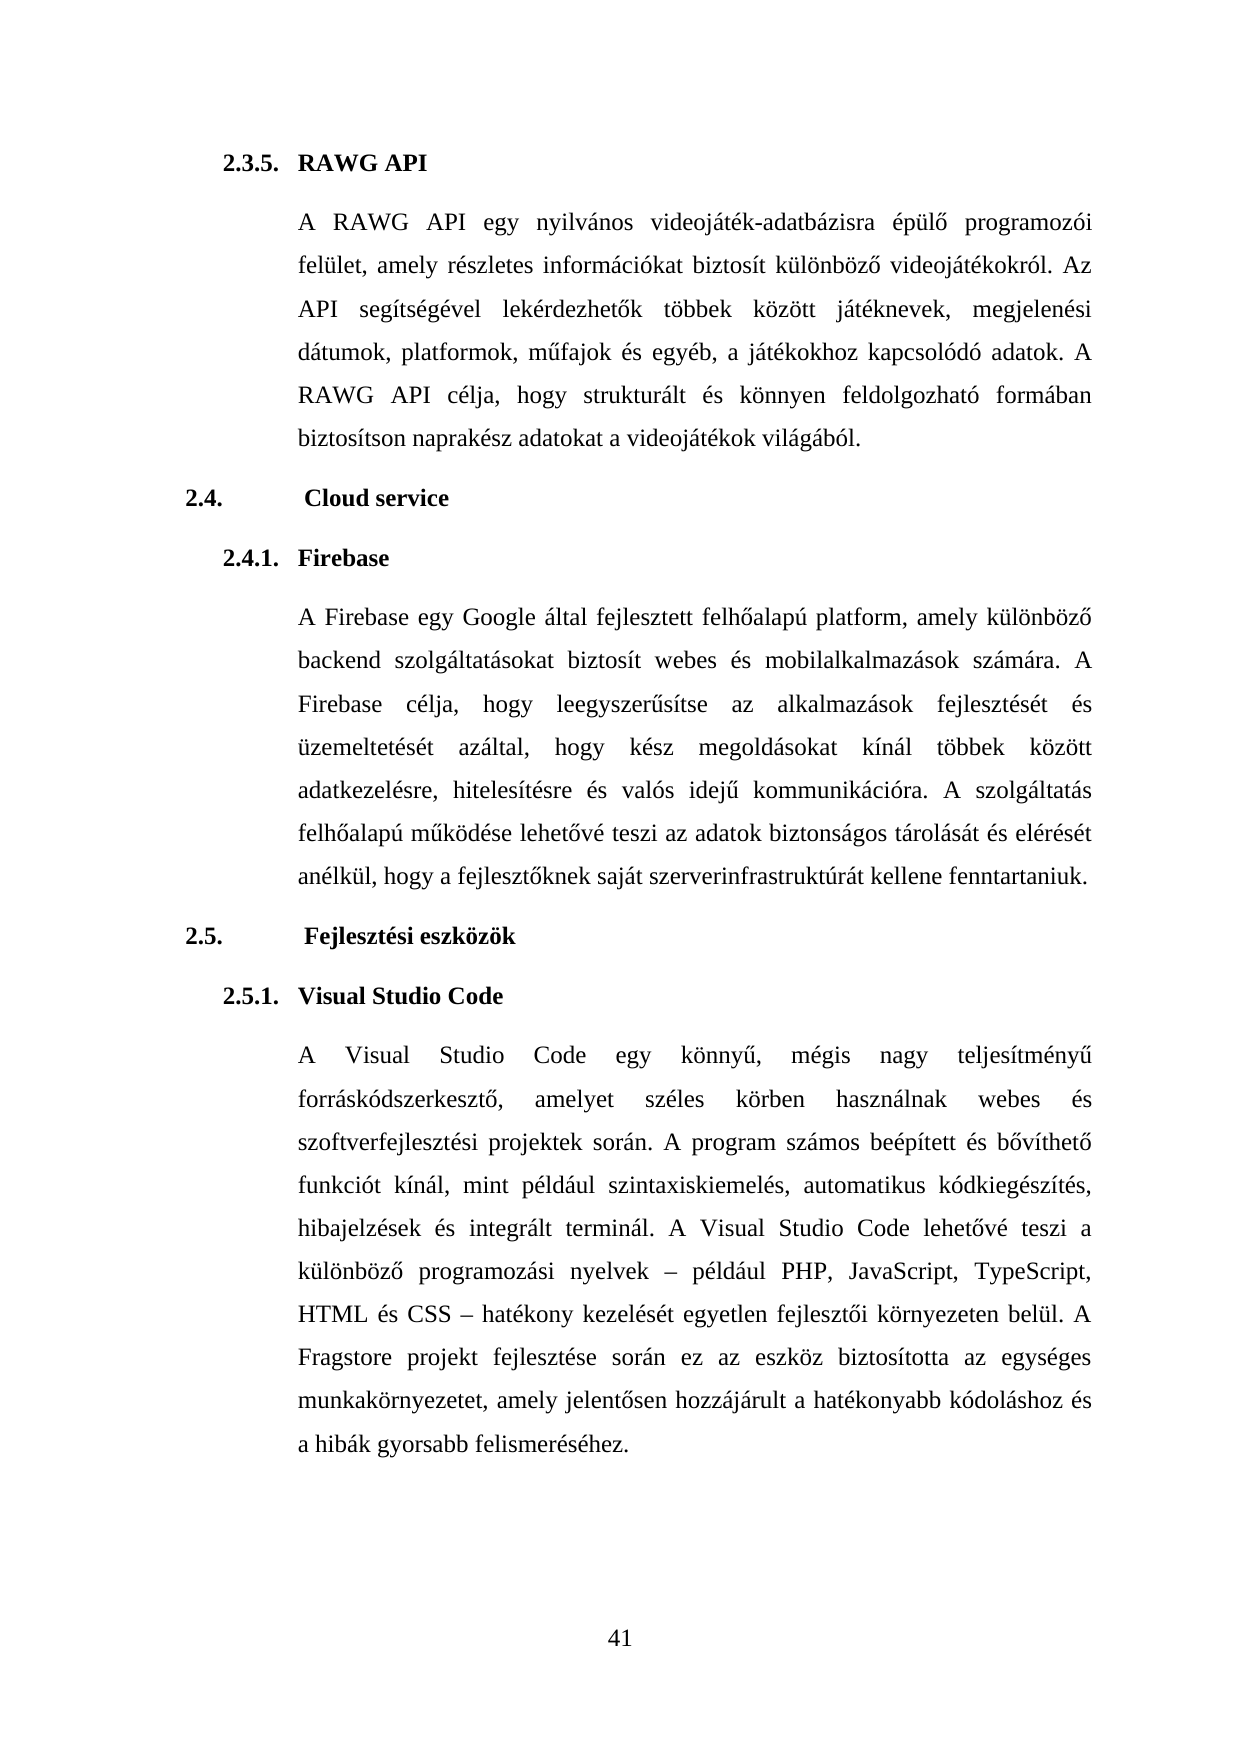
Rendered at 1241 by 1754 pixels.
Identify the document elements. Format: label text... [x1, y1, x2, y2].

text A Firebase egy Google által fejlesztett felhőalapú platform, amely különböző backend szolgáltatásokat biztosít webes és mobilalkalmazások számára. A Firebase célja, hogy leegyszerűsítse az alkalmazások fejlesztését és üzemeltetését azáltal, hogy kész megoldásokat kínál többek között adatkezelésre, hitelesítésre és valós idejű kommunikációra. A szolgáltatás felhőalapú működése lehetővé teszi az adatok biztonságos tárolását és elérését anélkül, hogy a fejlesztőknek saját szerverinfrastruktúrát kellene fenntartaniuk. [298, 602, 1093, 890]
subtitle Visual Studio Code [223, 981, 1093, 1009]
text A Visual Studio Code egy könnyű, mégis nagy teljesítményű forráskódszerkesztő, amelyet széles körben használnak webes és szoftverfejlesztési projektek során. A program számos beépített és bővíthető funkciót kínál, mint például szintaxiskiemelés, automatikus kódkiegészítés, hibajelzések és integrált terminál. A Visual Studio Code lehetővé teszi a különböző programozási nyelvek – például PHP, JavaScript, TypeScript, HTML és CSS – hatékony kezelését egyetlen fejlesztői környezeten belül. A Fragstore projekt fejlesztése során ez az eszköz biztosította az egységes munkakörnyezetet, amely jelentősen hozzájárult a hatékonyabb kódoláshoz és a hibák gyorsabb felismeréséhez. [298, 1041, 1093, 1457]
subtitle Firebase [223, 543, 1093, 571]
subtitle Fejlesztési eszközök [185, 921, 1093, 950]
subtitle RAWG API [223, 148, 1093, 176]
subtitle Cloud service [185, 483, 1093, 512]
text A RAWG API egy nyilvános videojáték-adatbázisra épülő programozói felület, amely részletes információkat biztosít különböző videojátékokról. Az API segítségével lekérdezhetők többek között játéknevek, megjelenési dátumok, platformok, műfajok és egyéb, a játékokhoz kapcsolódó adatok. A RAWG API célja, hogy strukturált és könnyen feldolgozható formában biztosítson naprakész adatokat a videojátékok világából. [298, 207, 1093, 452]
